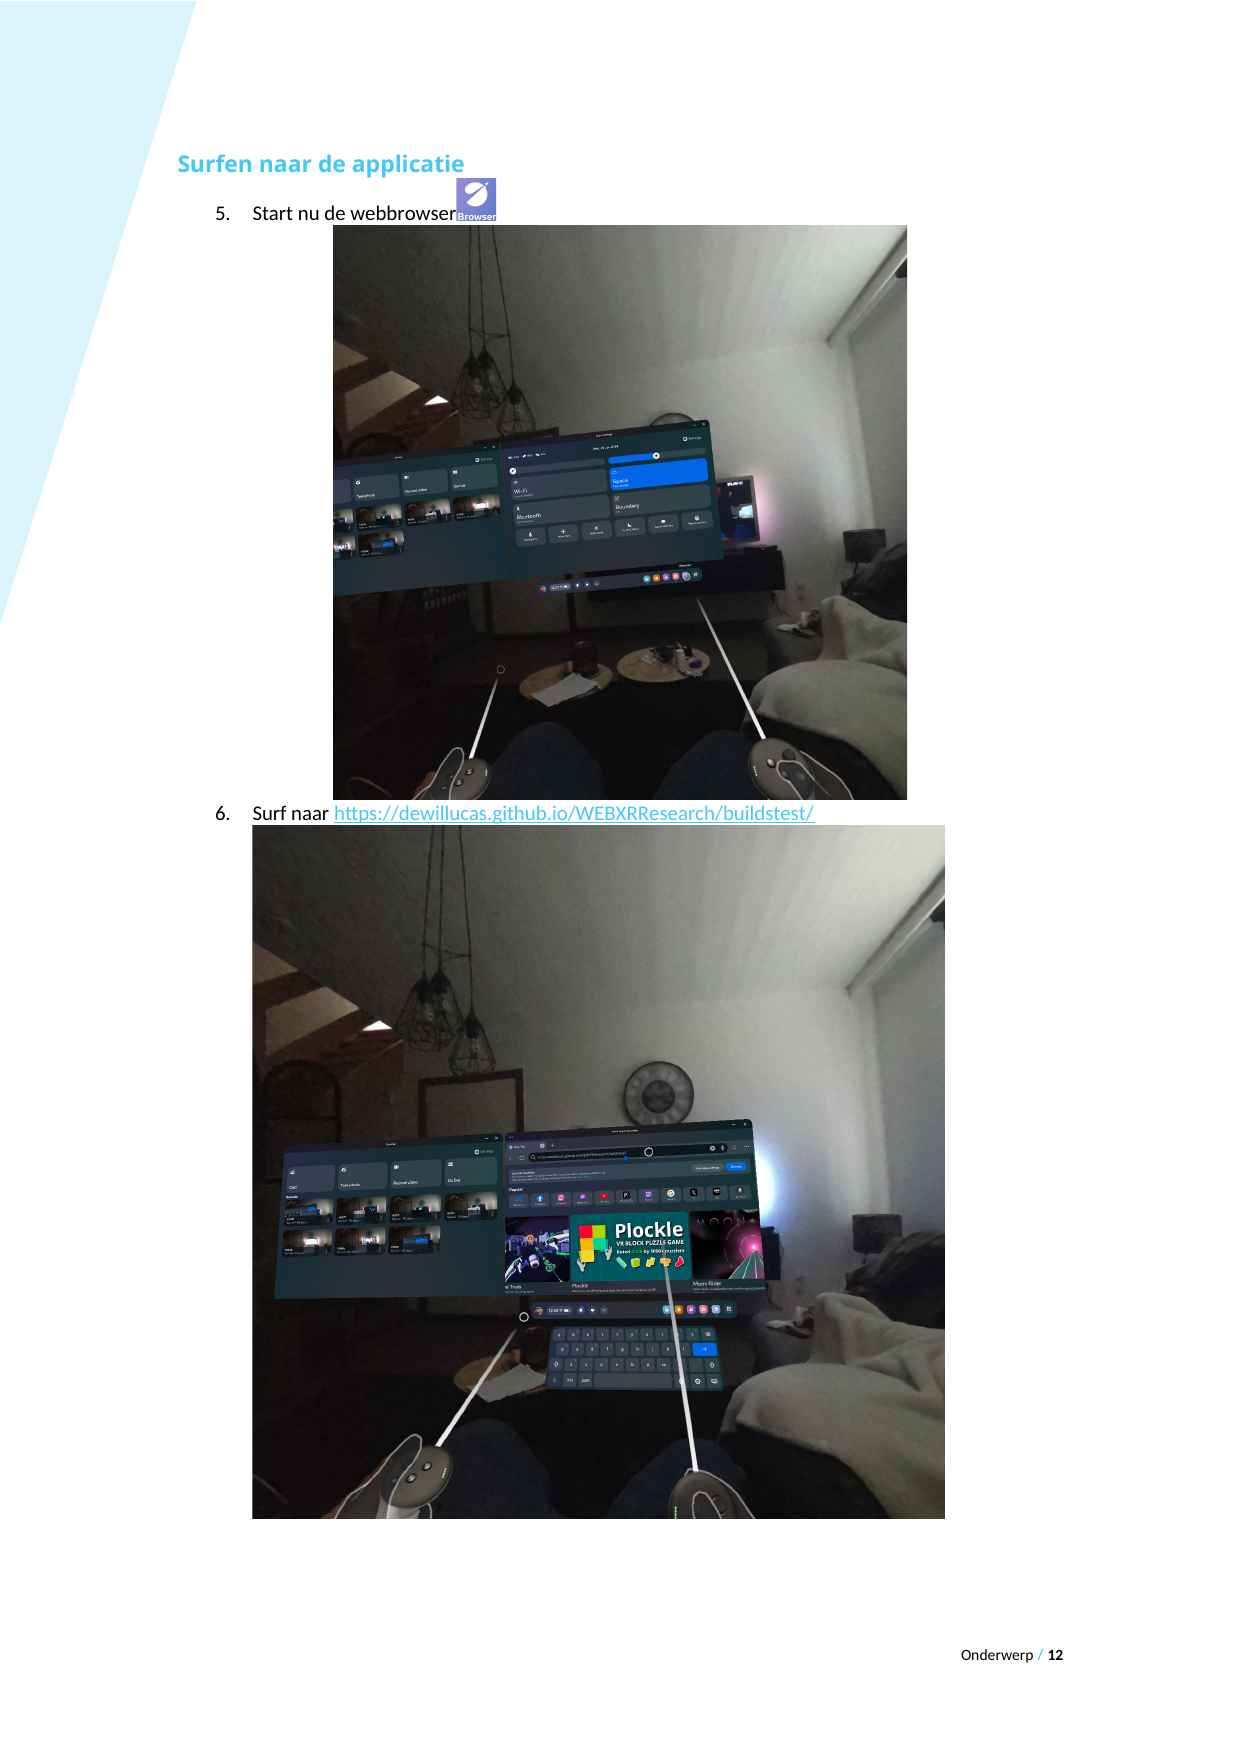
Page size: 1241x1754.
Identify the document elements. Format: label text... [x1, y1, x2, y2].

list Start nu de webbrowser [215, 179, 1063, 226]
subtitle Surfen naar de applicatie [177, 148, 1063, 179]
list Surf naar https://dewillucas.github.io/WEBXRResearch/buildstest/ [215, 800, 1063, 825]
picture [0, 1, 1179, 1519]
